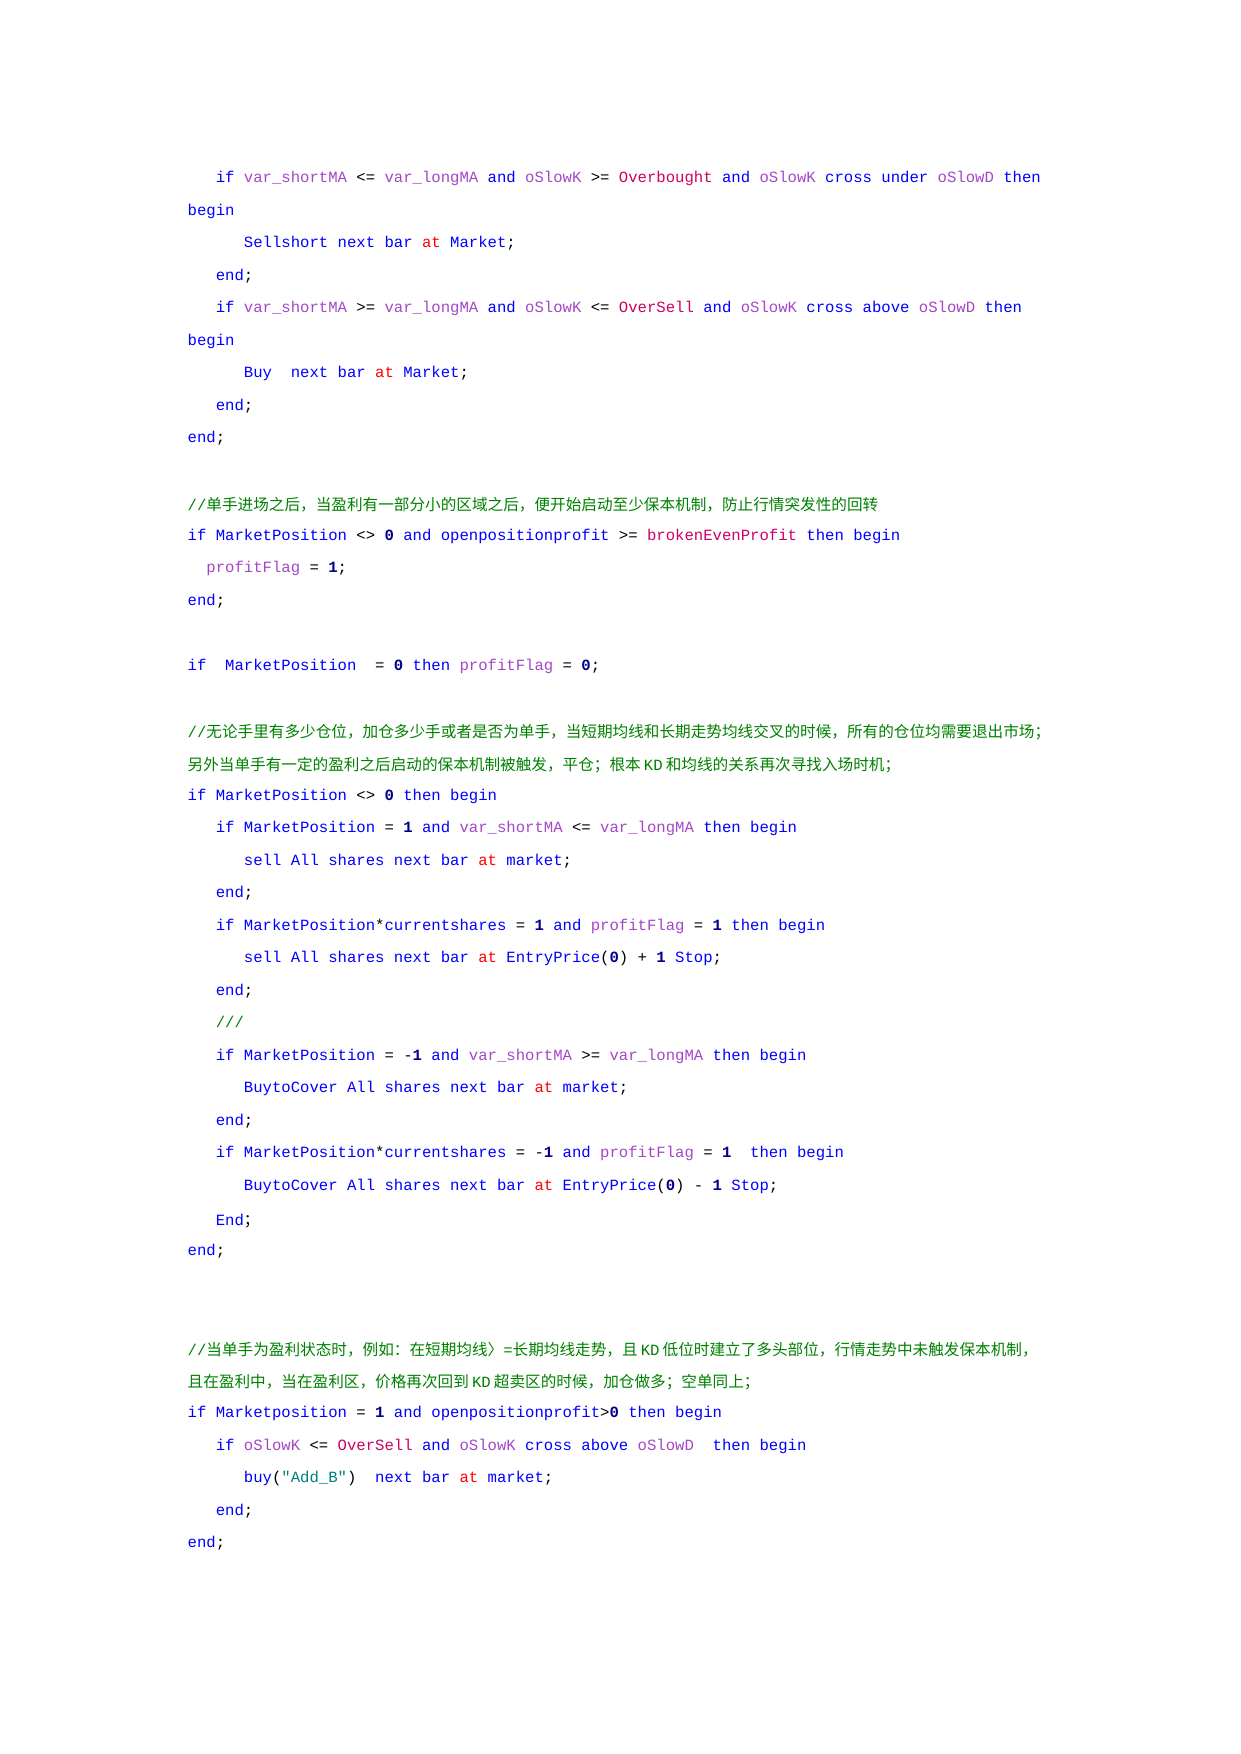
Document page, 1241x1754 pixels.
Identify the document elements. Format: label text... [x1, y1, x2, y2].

text end; [187, 1104, 1053, 1137]
text End； [187, 1202, 1053, 1234]
text end; [187, 974, 1053, 1007]
text end; [187, 422, 1053, 454]
text Buy next bar at Market; [187, 357, 1053, 389]
text end; [187, 584, 1053, 617]
text end; [187, 1494, 1053, 1527]
text end; [187, 877, 1053, 909]
text end; [187, 259, 1053, 292]
text profitFlag = 1; [187, 552, 1053, 584]
text end; [187, 389, 1053, 422]
text buy("Add_B") next bar at market; [187, 1462, 1053, 1494]
text BuytoCover All shares next bar at market; [187, 1072, 1053, 1104]
text //当单手为盈利状态时，例如：在短期均线〉=长期均线走势，且KD低位时建立了多头部位，行情走势中未触发保本机制，且在盈利中，当在盈利区，价格再次回到KD超卖区的时候，加仓做多；空单同上； [187, 1332, 1053, 1397]
text if MarketPosition = 0 then profitFlag = 0; [187, 649, 1053, 682]
text if MarketPosition = -1 and var_shortMA >= var_longMA then begin [187, 1039, 1053, 1072]
text //无论手里有多少仓位，加仓多少手或者是否为单手，当短期均线和长期走势均线交叉的时候，所有的仓位均需要退出市场；另外当单手有一定的盈利之后启动的保本机制被触发，平仓；根本KD和均线的关系再次寻找入场时机； [187, 714, 1053, 779]
text if var_shortMA <= var_longMA and oSlowK >= Overbought and oSlowK cross under oSlowD then begin [187, 162, 1053, 227]
text if MarketPosition*currentshares = -1 and profitFlag = 1 then begin [187, 1137, 1053, 1169]
text end; [187, 1234, 1053, 1267]
text if var_shortMA >= var_longMA and oSlowK <= OverSell and oSlowK cross above oSlowD then begin [187, 292, 1053, 357]
text end; [187, 1527, 1053, 1559]
text if Marketposition = 1 and openpositionprofit>0 then begin [187, 1397, 1053, 1429]
text Sellshort next bar at Market; [187, 227, 1053, 259]
text //单手进场之后，当盈利有一部分小的区域之后，便开始启动至少保本机制，防止行情突发性的回转 [187, 487, 1053, 519]
text BuytoCover All shares next bar at EntryPrice(0) - 1 Stop; [187, 1169, 1053, 1202]
text /// [187, 1007, 1053, 1039]
text sell All shares next bar at EntryPrice(0) + 1 Stop; [187, 942, 1053, 974]
text if MarketPosition <> 0 then begin [187, 779, 1053, 812]
text if MarketPosition*currentshares = 1 and profitFlag = 1 then begin [187, 909, 1053, 942]
text sell All shares next bar at market; [187, 844, 1053, 877]
text if MarketPosition <> 0 and openpositionprofit >= brokenEvenProfit then begin [187, 519, 1053, 552]
text if MarketPosition = 1 and var_shortMA <= var_longMA then begin [187, 812, 1053, 844]
text if oSlowK <= OverSell and oSlowK cross above oSlowD then begin [187, 1429, 1053, 1462]
